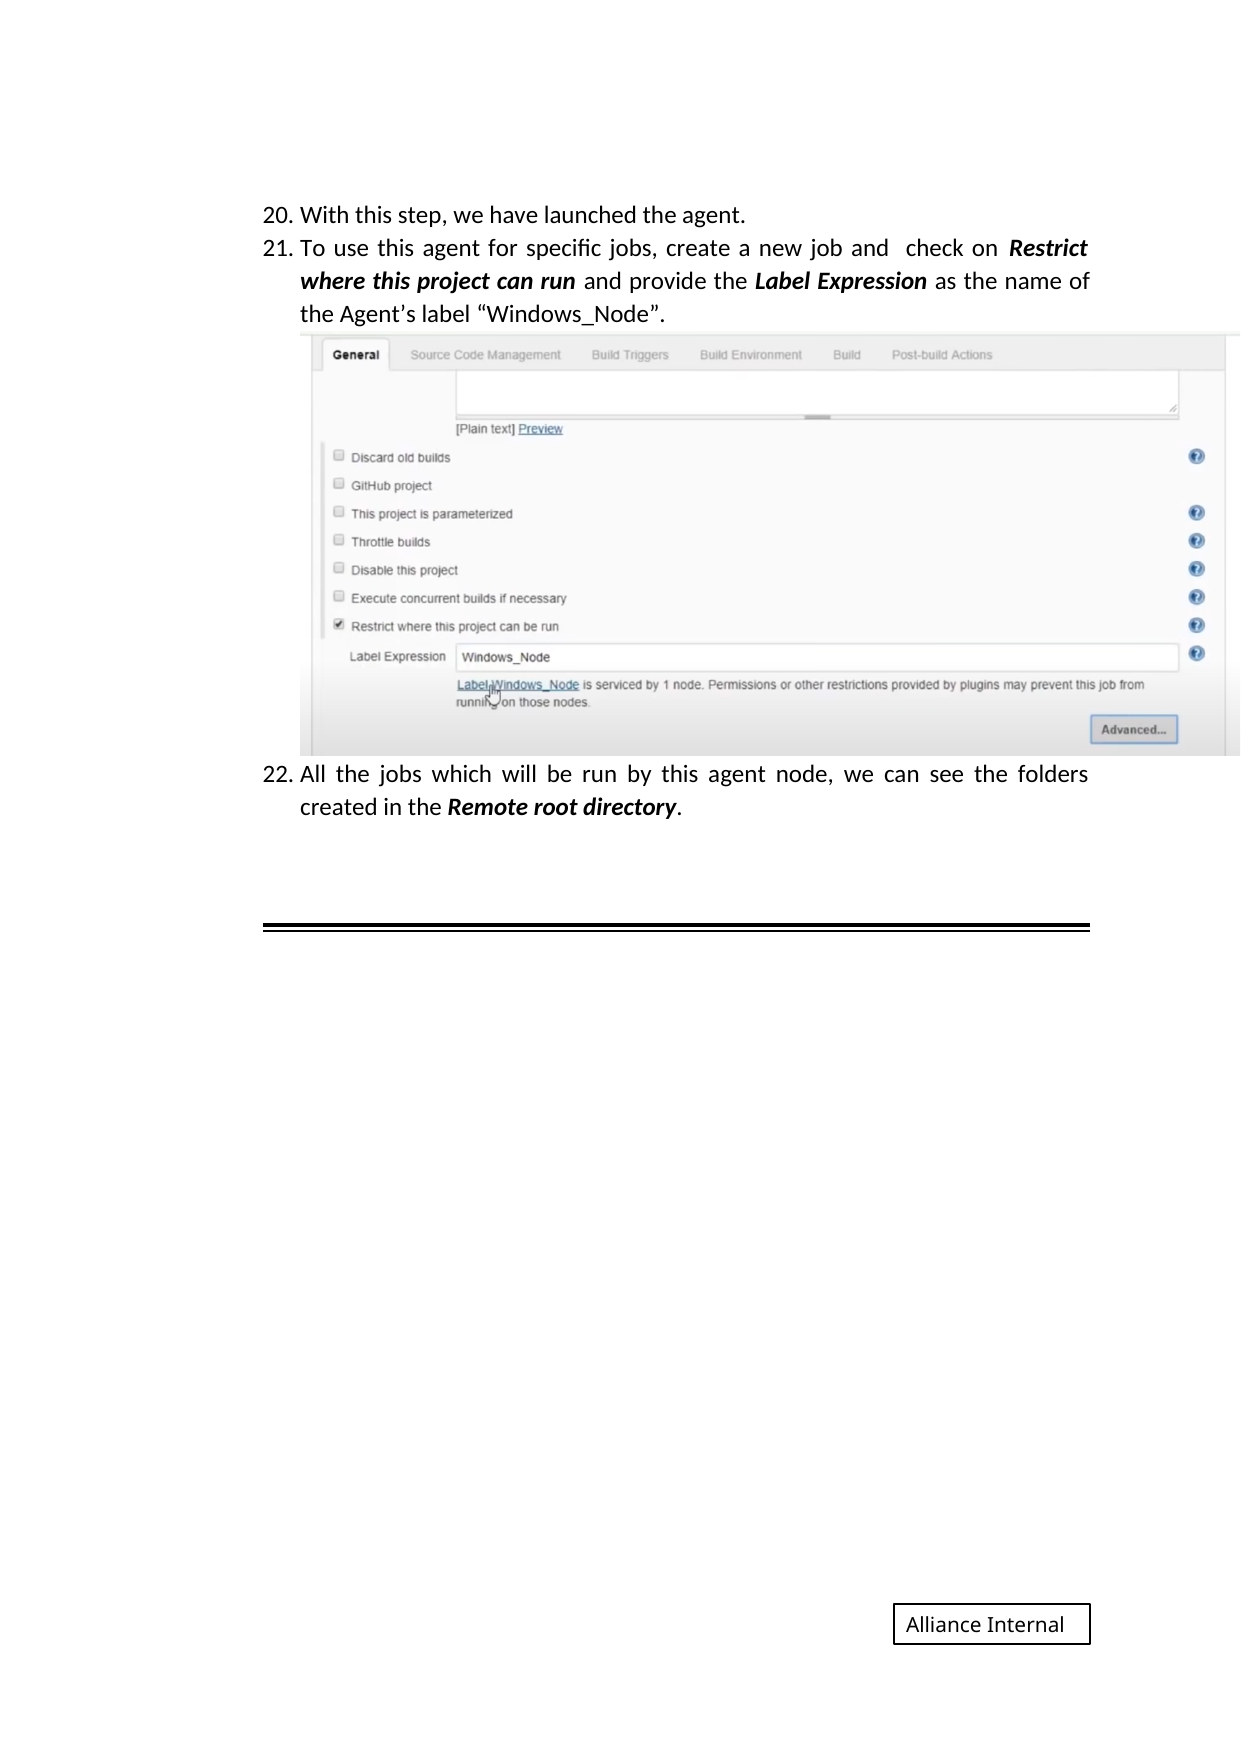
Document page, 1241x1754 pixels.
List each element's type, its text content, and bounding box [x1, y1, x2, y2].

list All the jobs which will be run by this agent node, we can see the folders created in the Remote root directory. [262, 758, 1090, 822]
picture [300, 331, 1241, 756]
list With this step, we have launched the agent. [262, 199, 1090, 230]
list To use this agent for specific jobs, create a new job and check on Restrict where this project can run and provide the Label Expression as the name of the Agent’s label “Windows_Node”. [262, 232, 1090, 329]
